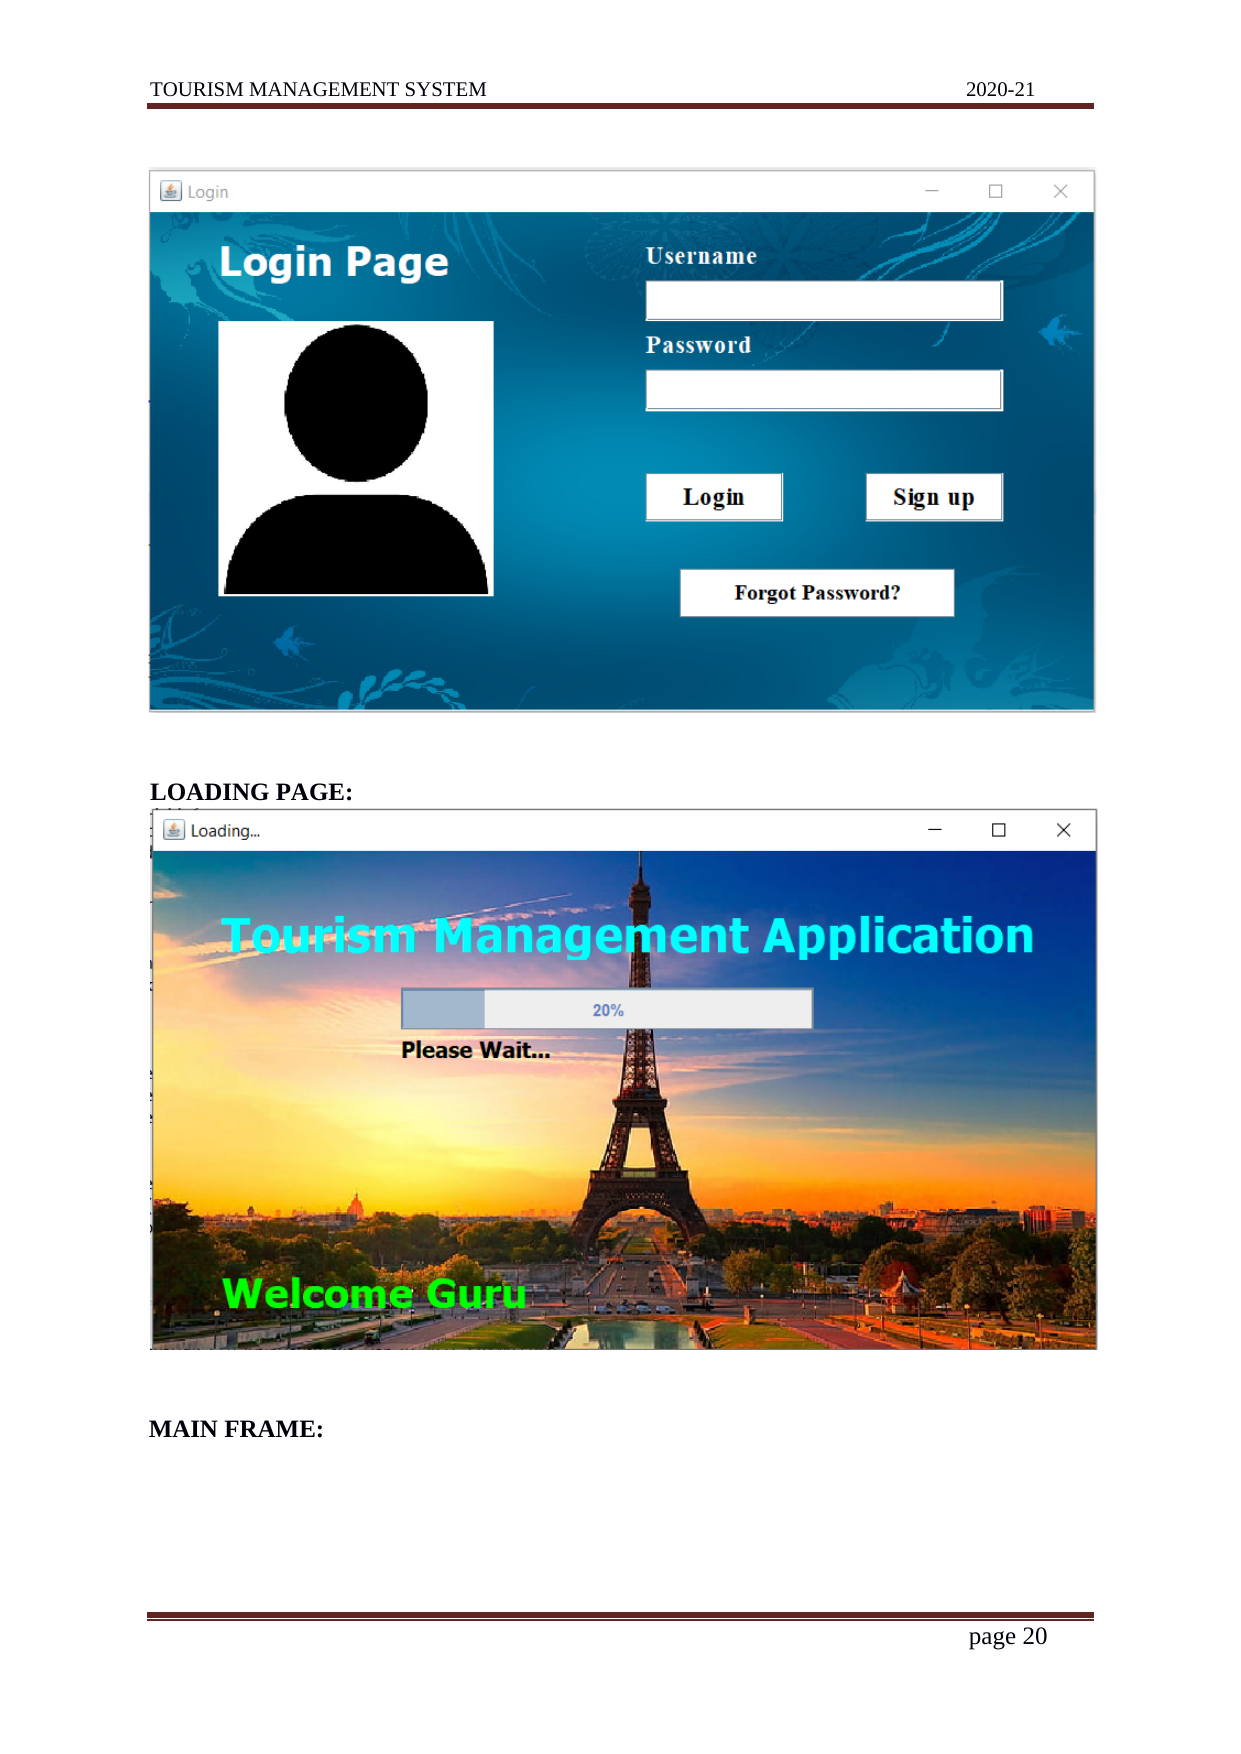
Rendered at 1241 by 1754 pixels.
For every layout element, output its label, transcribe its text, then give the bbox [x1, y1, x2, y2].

picture [150, 808, 1098, 1350]
text LOADING PAGE: [150, 777, 1098, 806]
text MAIN FRAME: [148, 1414, 1098, 1442]
picture [148, 167, 1097, 713]
